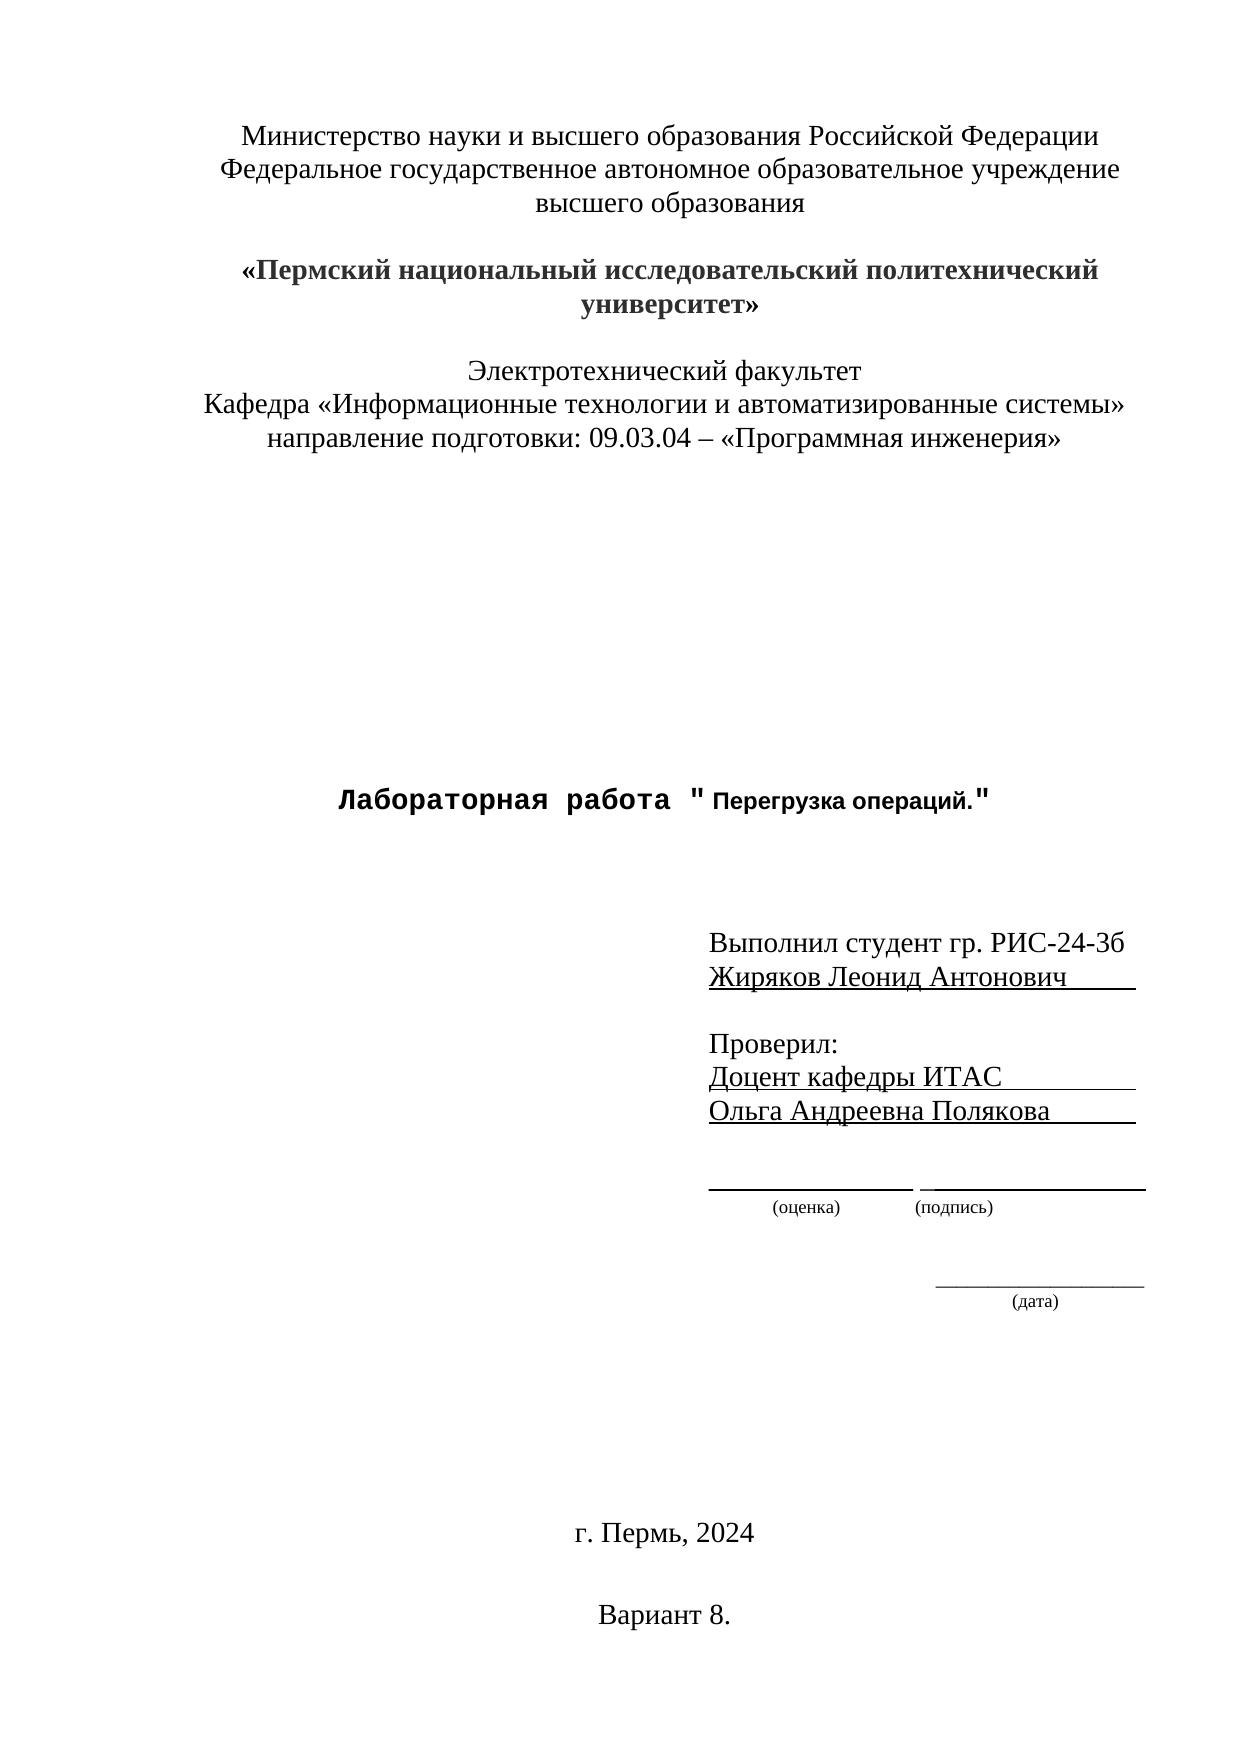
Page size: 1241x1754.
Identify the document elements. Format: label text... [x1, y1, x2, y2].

text (дата) [709, 1290, 1152, 1311]
text Электротехнический факультет Кафедра «Информационные технологии и автоматизированные системы» направление подготовки: 09.03.04 – «Программная инженерия» [177, 353, 1152, 453]
text Доцент кафедры ИТАС Ольга Андреевна Полякова [709, 1059, 1152, 1127]
text Вариант 8. [177, 1597, 1152, 1630]
text Жиряков Леонид Антонович [709, 959, 1152, 992]
text г. Пермь, 2024 [177, 1515, 1152, 1549]
text Выполнил студент гр. РИС-24-3б [709, 925, 1152, 959]
text ____________________ [709, 1266, 1152, 1290]
text Министерство науки и высшего образования Российской Федерации Федеральное государственное автономное образовательное учреждение высшего образования [177, 118, 1163, 219]
text Проверил: [709, 1026, 1152, 1059]
subtitle Лабораторная работа " Перегрузка операций." [177, 785, 1152, 818]
text «Пермский национальный исследовательский политехнический университет» [745, 252, 1163, 319]
text «Пермский национальный исследовательский политехнический университет» [177, 252, 581, 319]
text ______________ _______________ (оценка) (подпись) [709, 1160, 1152, 1218]
